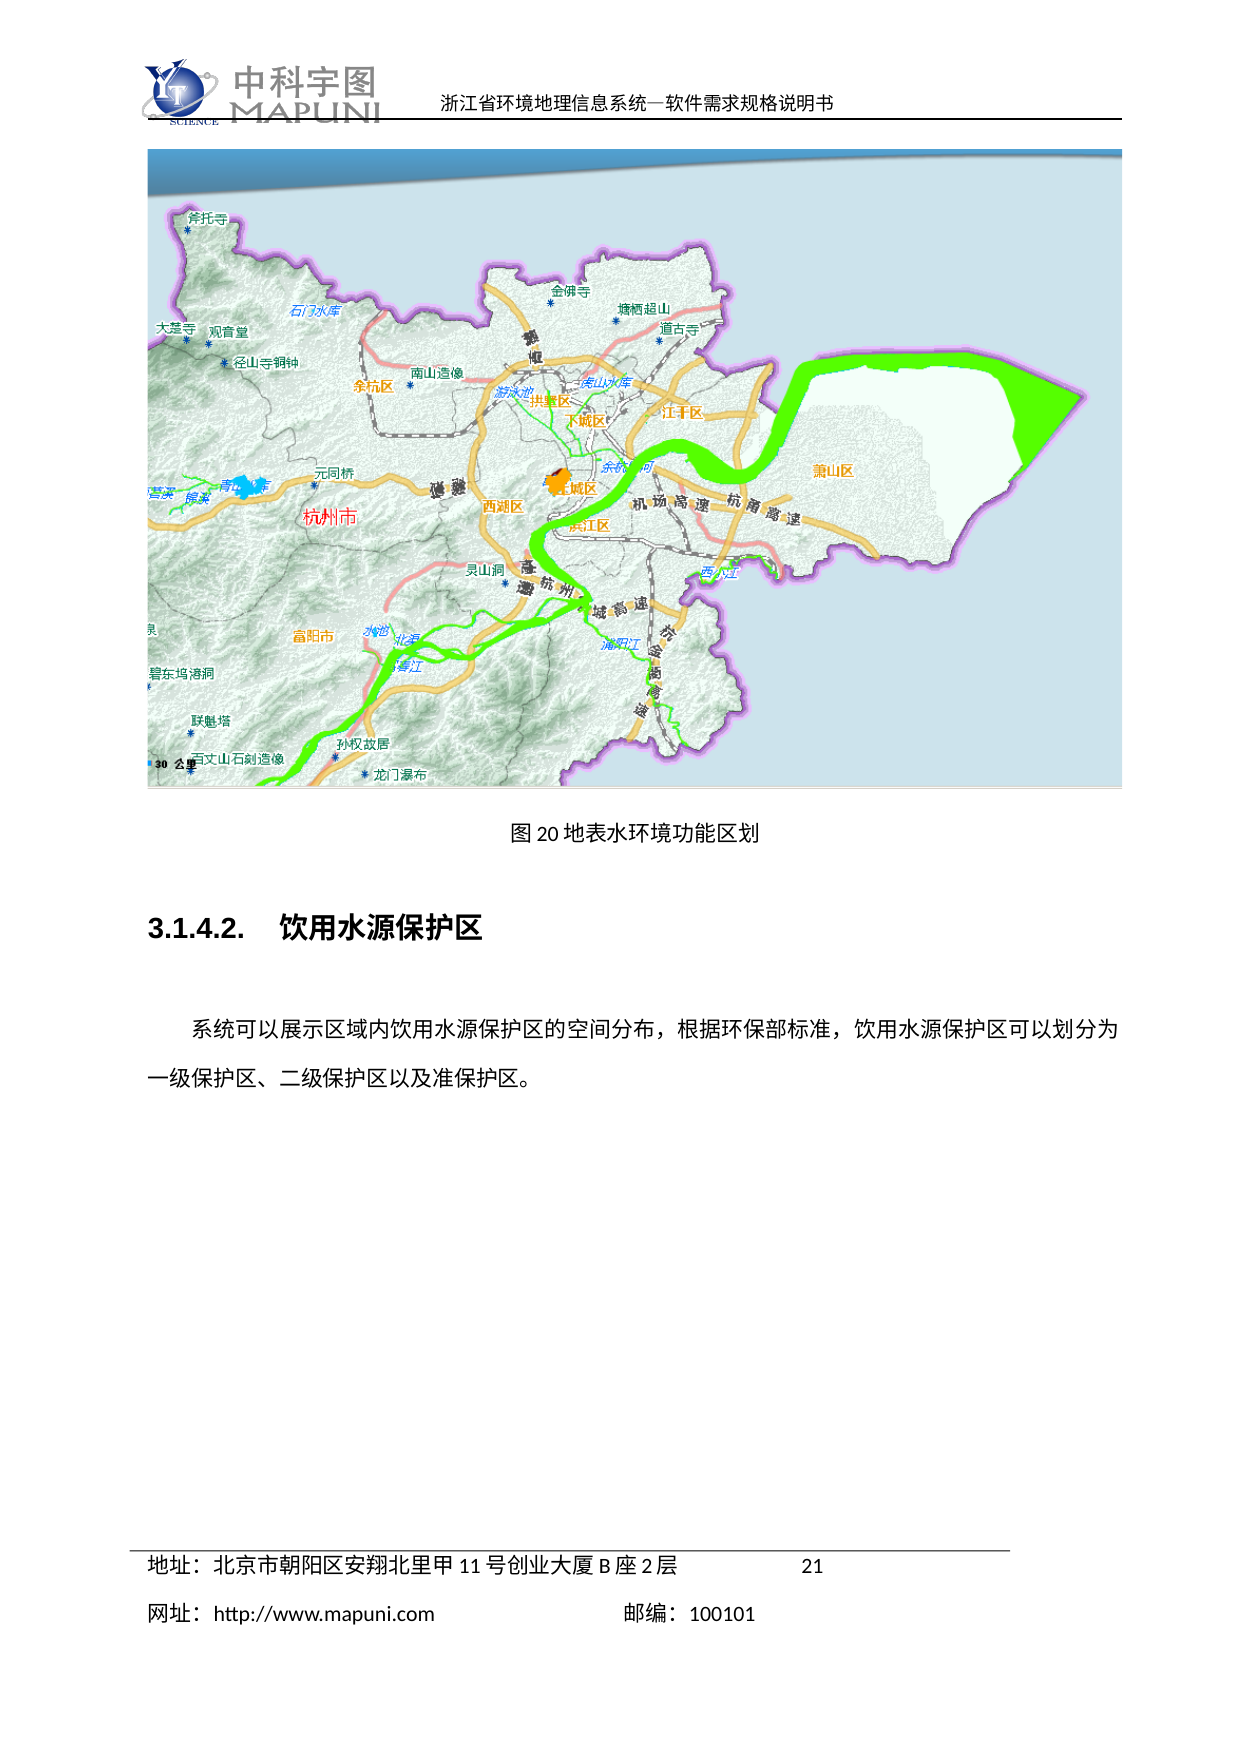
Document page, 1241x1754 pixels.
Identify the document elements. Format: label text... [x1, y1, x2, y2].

subtitle 饮用水源保护区 [148, 893, 1122, 958]
picture [141, 59, 380, 125]
picture [147, 149, 1123, 789]
text 系统可以展示区域内饮用水源保护区的空间分布，根据环保部标准，饮用水源保护区可以划分为一级保护区、二级保护区以及准保护区。 [148, 1012, 1122, 1093]
text 图20地表水环境功能区划 [148, 816, 1122, 848]
